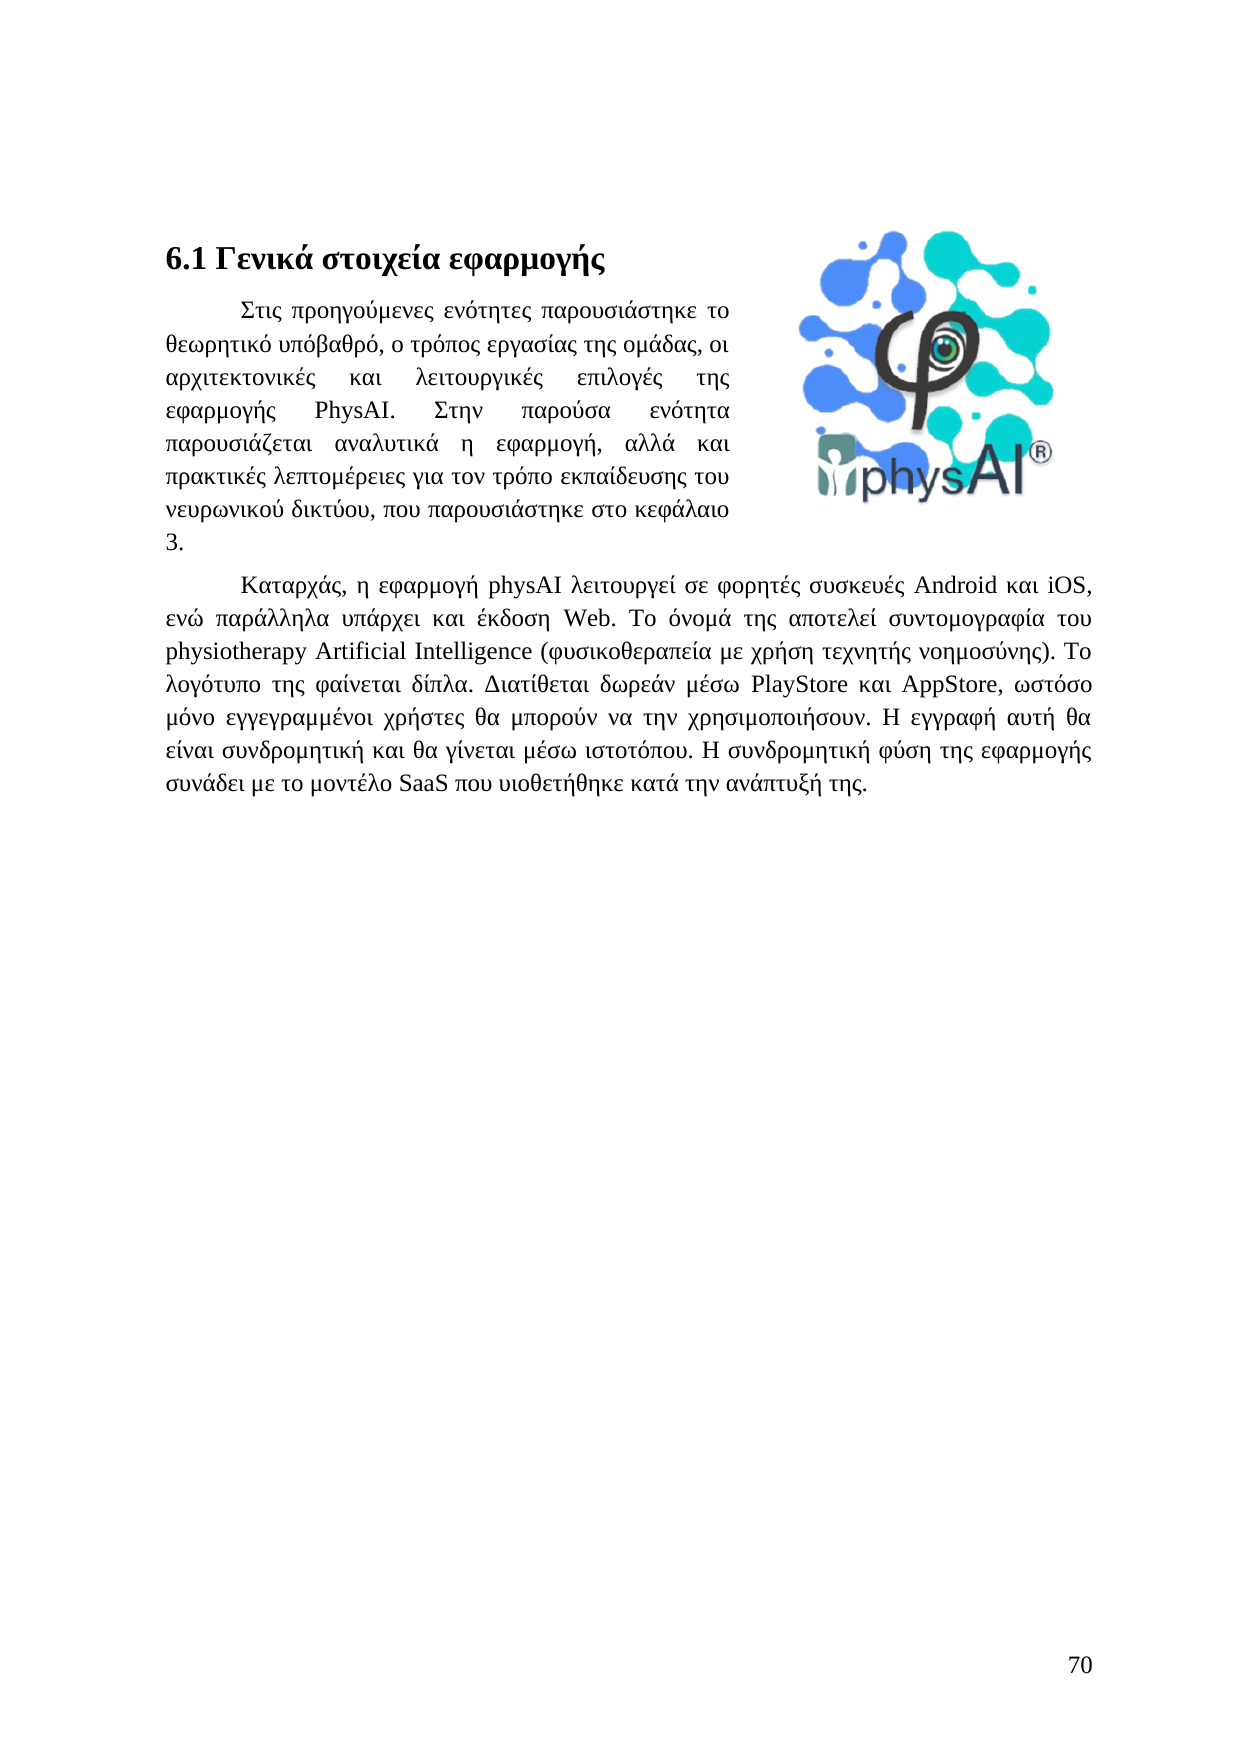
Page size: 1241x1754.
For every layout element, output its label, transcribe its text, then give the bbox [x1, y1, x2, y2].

text Καταρχάς, η εφαρμογή physAI λειτουργεί σε φορητές συσκευές Android και iOS, ενώ παράλληλα υπάρχει και έκδοση Web. Το όνομά της αποτελεί συντομογραφία του physiotherapy Artificial Intelligence (φυσικοθεραπεία με χρήση τεχνητής νοημοσύνης). Το λογότυπο της φαίνεται δίπλα. Διατίθεται δωρεάν μέσω PlayStore και AppStore, ωστόσο μόνο εγγεγραμμένοι χρήστες θα μπορούν να την χρησιμοποιήσουν. Η εγγραφή αυτή θα είναι συνδρομητική και θα γίνεται μέσω ιστοτόπου. Η συνδρομητική φύση της εφαρμογής συνάδει με το μοντέλο SaaS που υιοθετήθηκε κατά την ανάπτυξή της. [165, 570, 1092, 797]
subtitle 6.1 Γενικά στοιχεία εφαρμογής [165, 238, 748, 276]
picture [748, 211, 1093, 517]
text Στις προηγούμενες ενότητες παρουσιάστηκε το θεωρητικό υπόβαθρό, ο τρόπος εργασίας της ομάδας, οι αρχιτεκτονικές και λειτουργικές επιλογές της εφαρμογής PhysAI. Στην παρούσα ενότητα παρουσιάζεται αναλυτικά η εφαρμογή, αλλά και πρακτικές λεπτομέρειες για τον τρόπο εκπαίδευσης του νευρωνικού δικτύου, που παρουσιάστηκε στο κεφάλαιο 3. [165, 296, 1092, 556]
